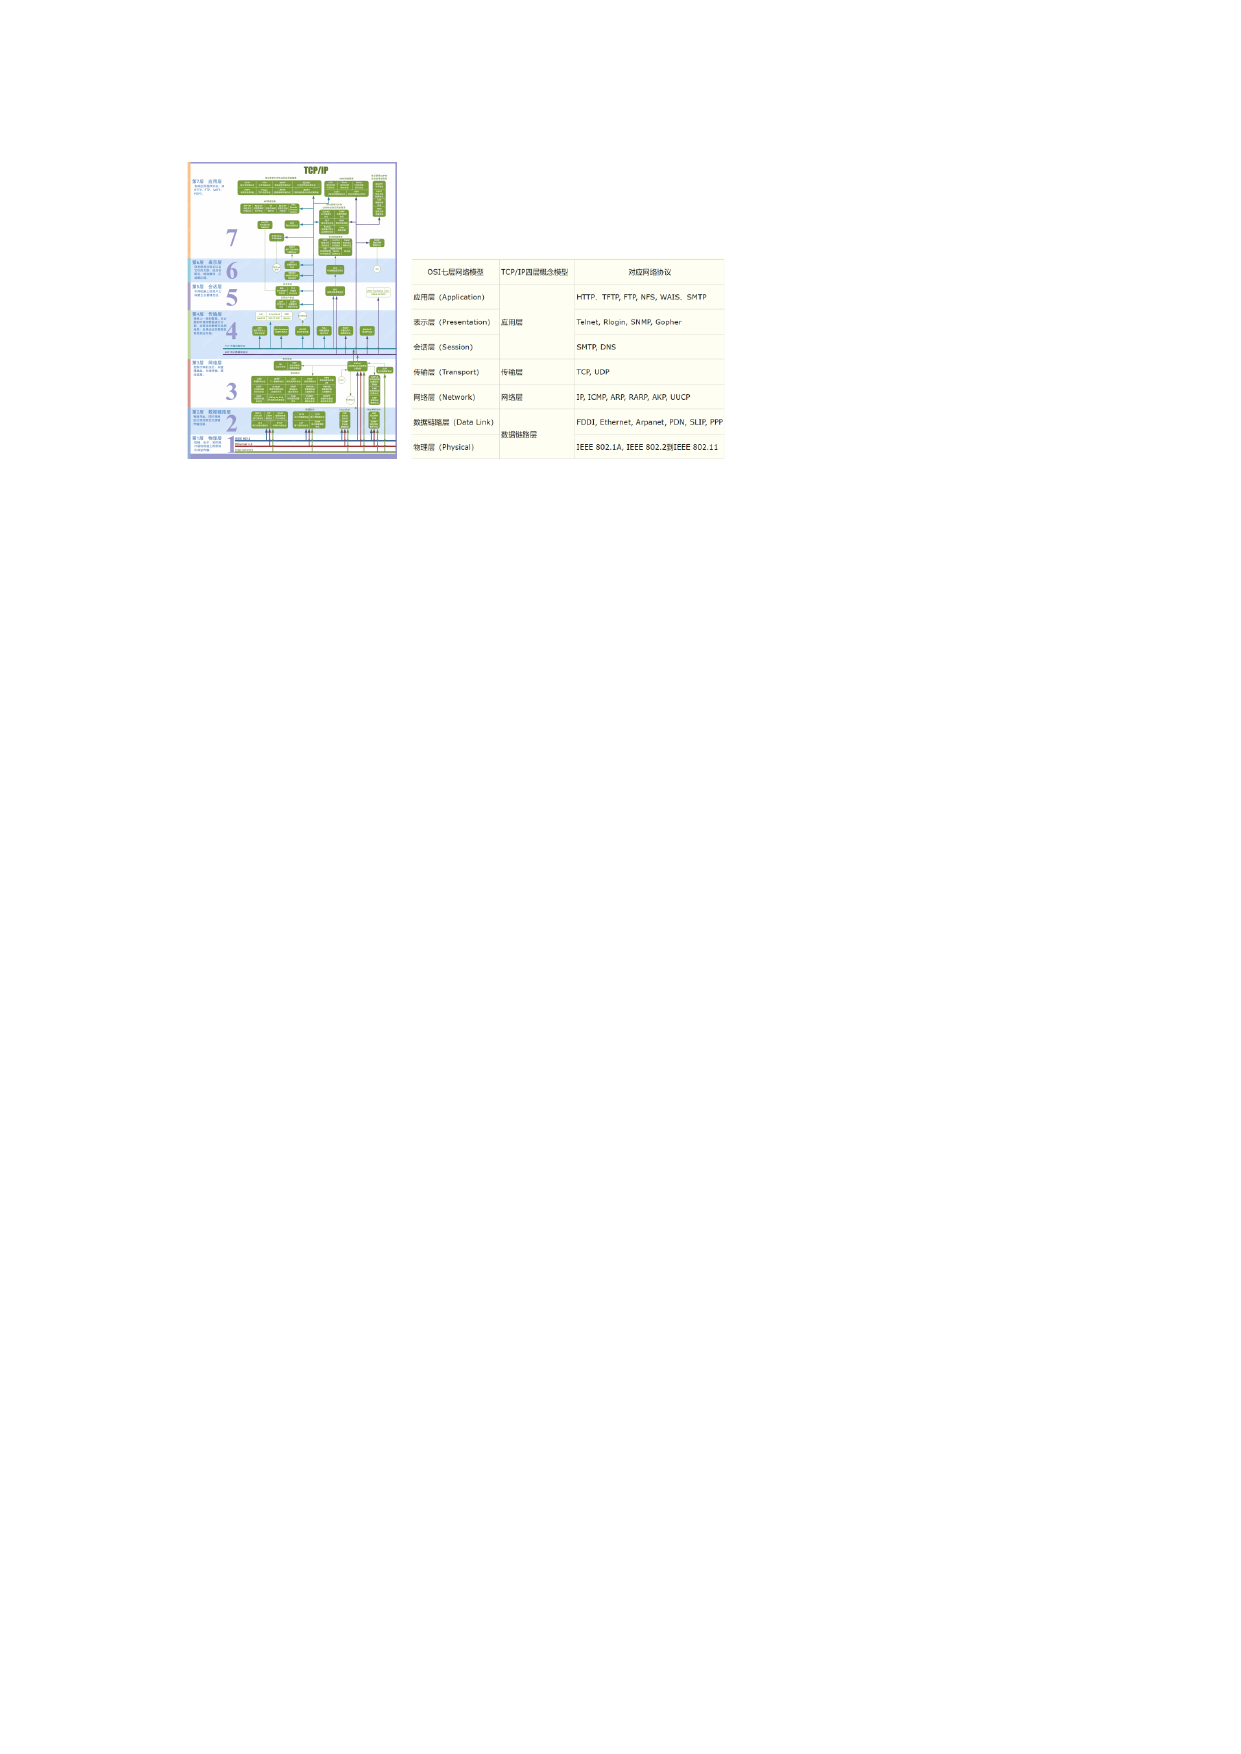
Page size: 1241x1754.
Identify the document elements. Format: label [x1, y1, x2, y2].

picture [187, 162, 397, 459]
picture [411, 258, 725, 459]
